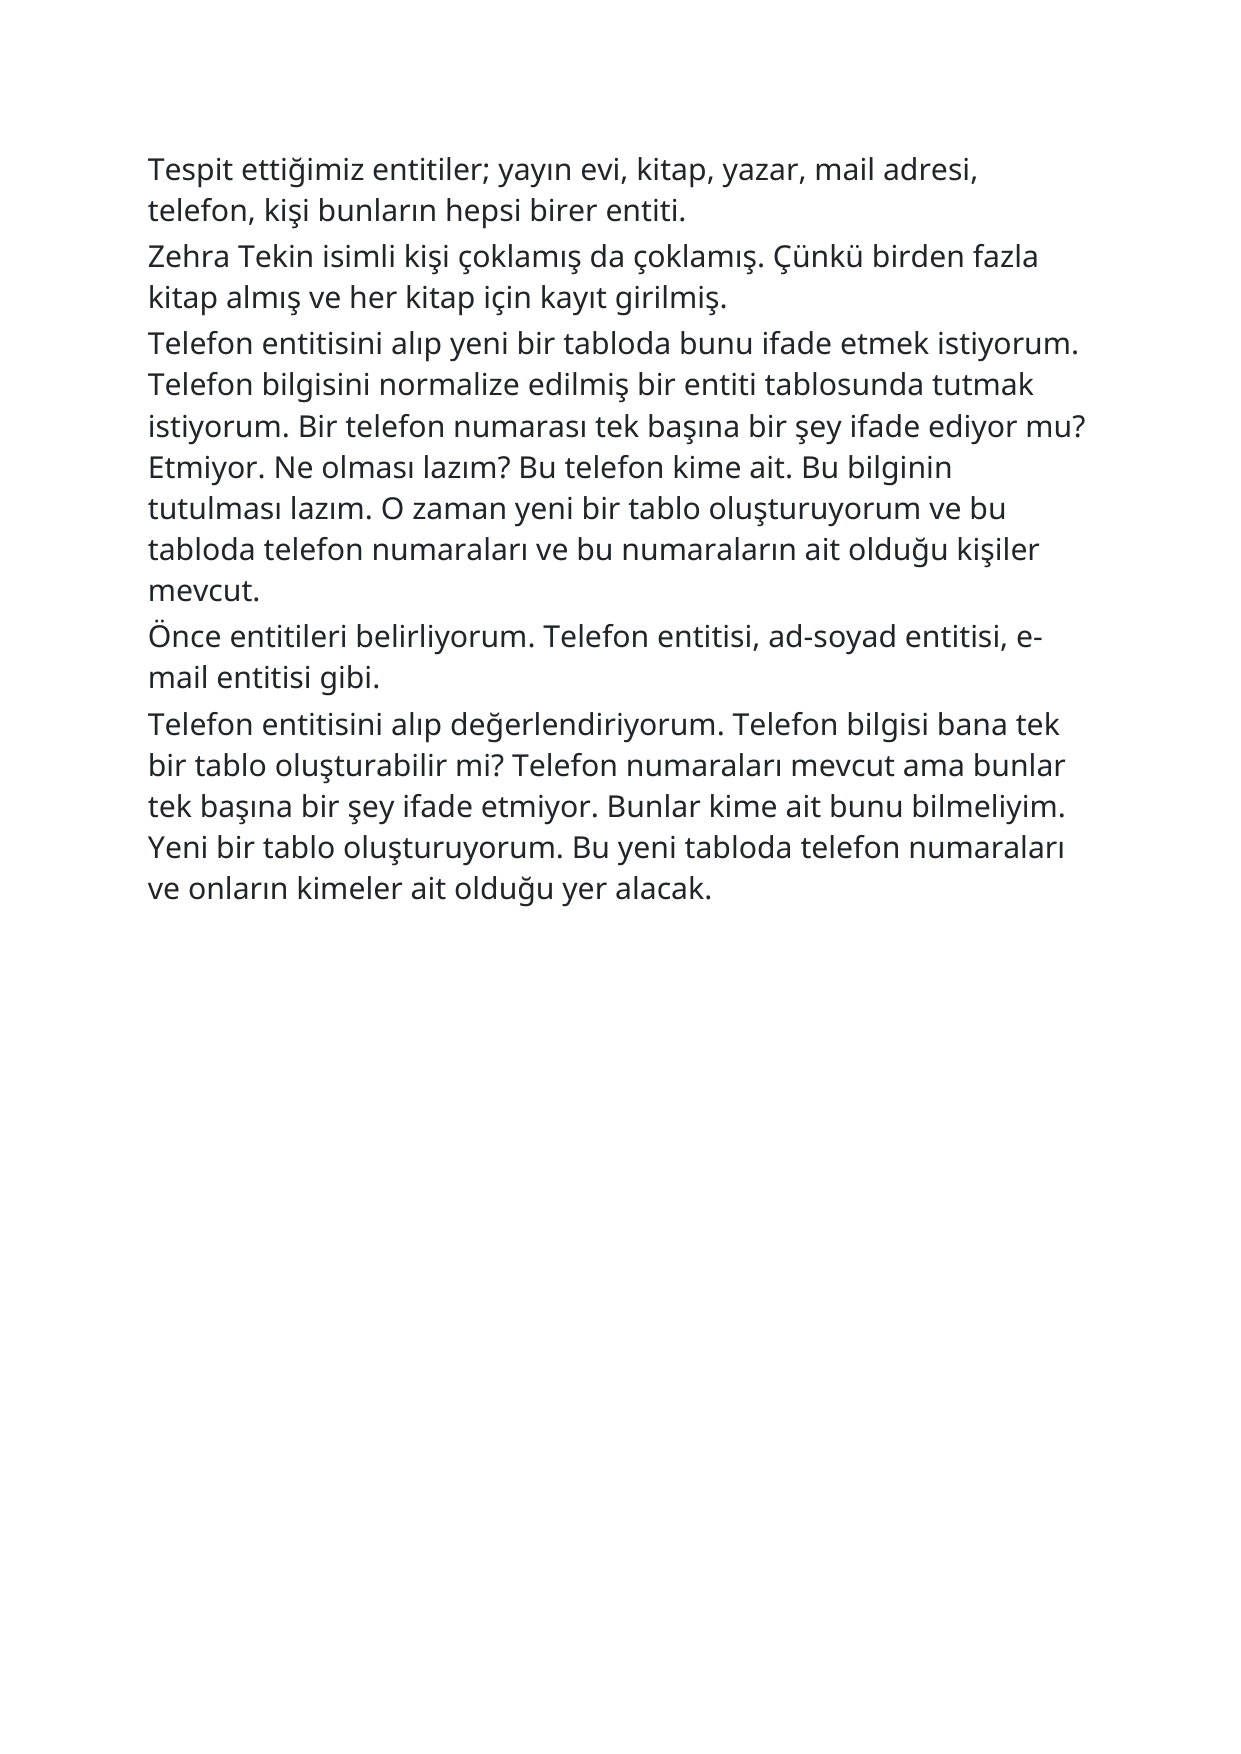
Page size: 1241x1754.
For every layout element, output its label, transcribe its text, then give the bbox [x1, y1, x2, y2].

text Tespit ettiğimiz entitiler; yayın evi, kitap, yazar, mail adresi, telefon, kişi bunların hepsi birer entiti. [687, 148, 1093, 230]
text Zehra Tekin isimli kişi çoklamış da çoklamış. Çünkü birden fazla kitap almış ve her kitap için kayıt girilmiş. [728, 235, 1093, 317]
text Telefon entitisini alıp yeni bir tabloda bunu ifade etmek istiyorum. Telefon bilgisini normalize edilmiş bir entiti tablosunda tutmak istiyorum. Bir telefon numarası tek başına bir şey ifade ediyor mu? Etmiyor. Ne olması lazım? Bu telefon kime ait. Bu bilginin tutulması lazım. O zaman yeni bir tablo oluşturuyorum ve bu tabloda telefon numaraları ve bu numaraların ait olduğu kişiler mevcut. [148, 322, 1093, 610]
text Telefon entitisini alıp değerlendiriyorum. Telefon bilgisi bana tek bir tablo oluşturabilir mi? Telefon numaraları mevcut ama bunlar tek başına bir şey ifade etmiyor. Bunlar kime ait bunu bilmeliyim. Yeni bir tablo oluşturuyorum. Bu yeni tabloda telefon numaraları ve onların kimeler ait olduğu yer alacak. [148, 703, 1093, 909]
text Önce entitileri belirliyorum. Telefon entitisi, ad-soyad entitisi, e-mail entitisi gibi. [380, 616, 1093, 698]
